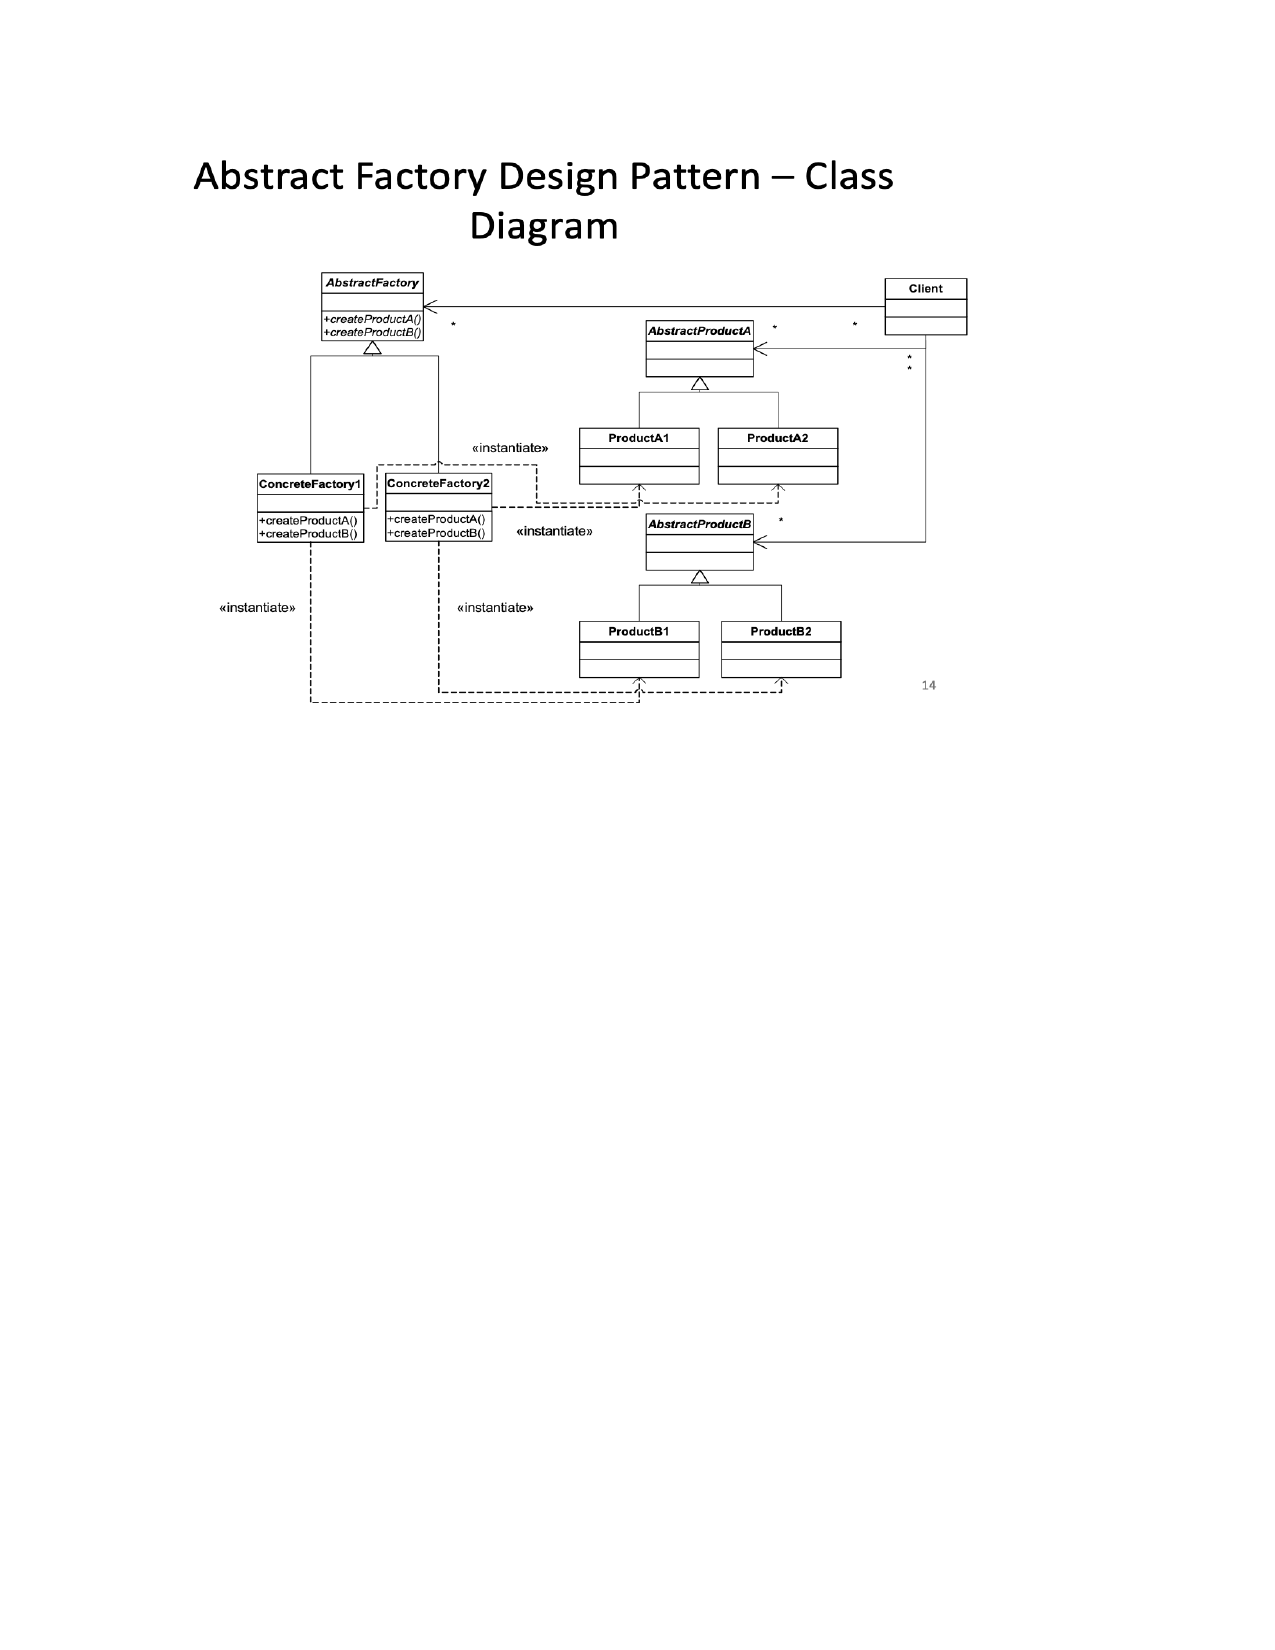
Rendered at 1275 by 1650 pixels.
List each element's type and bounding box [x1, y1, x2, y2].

picture [150, 150, 976, 708]
